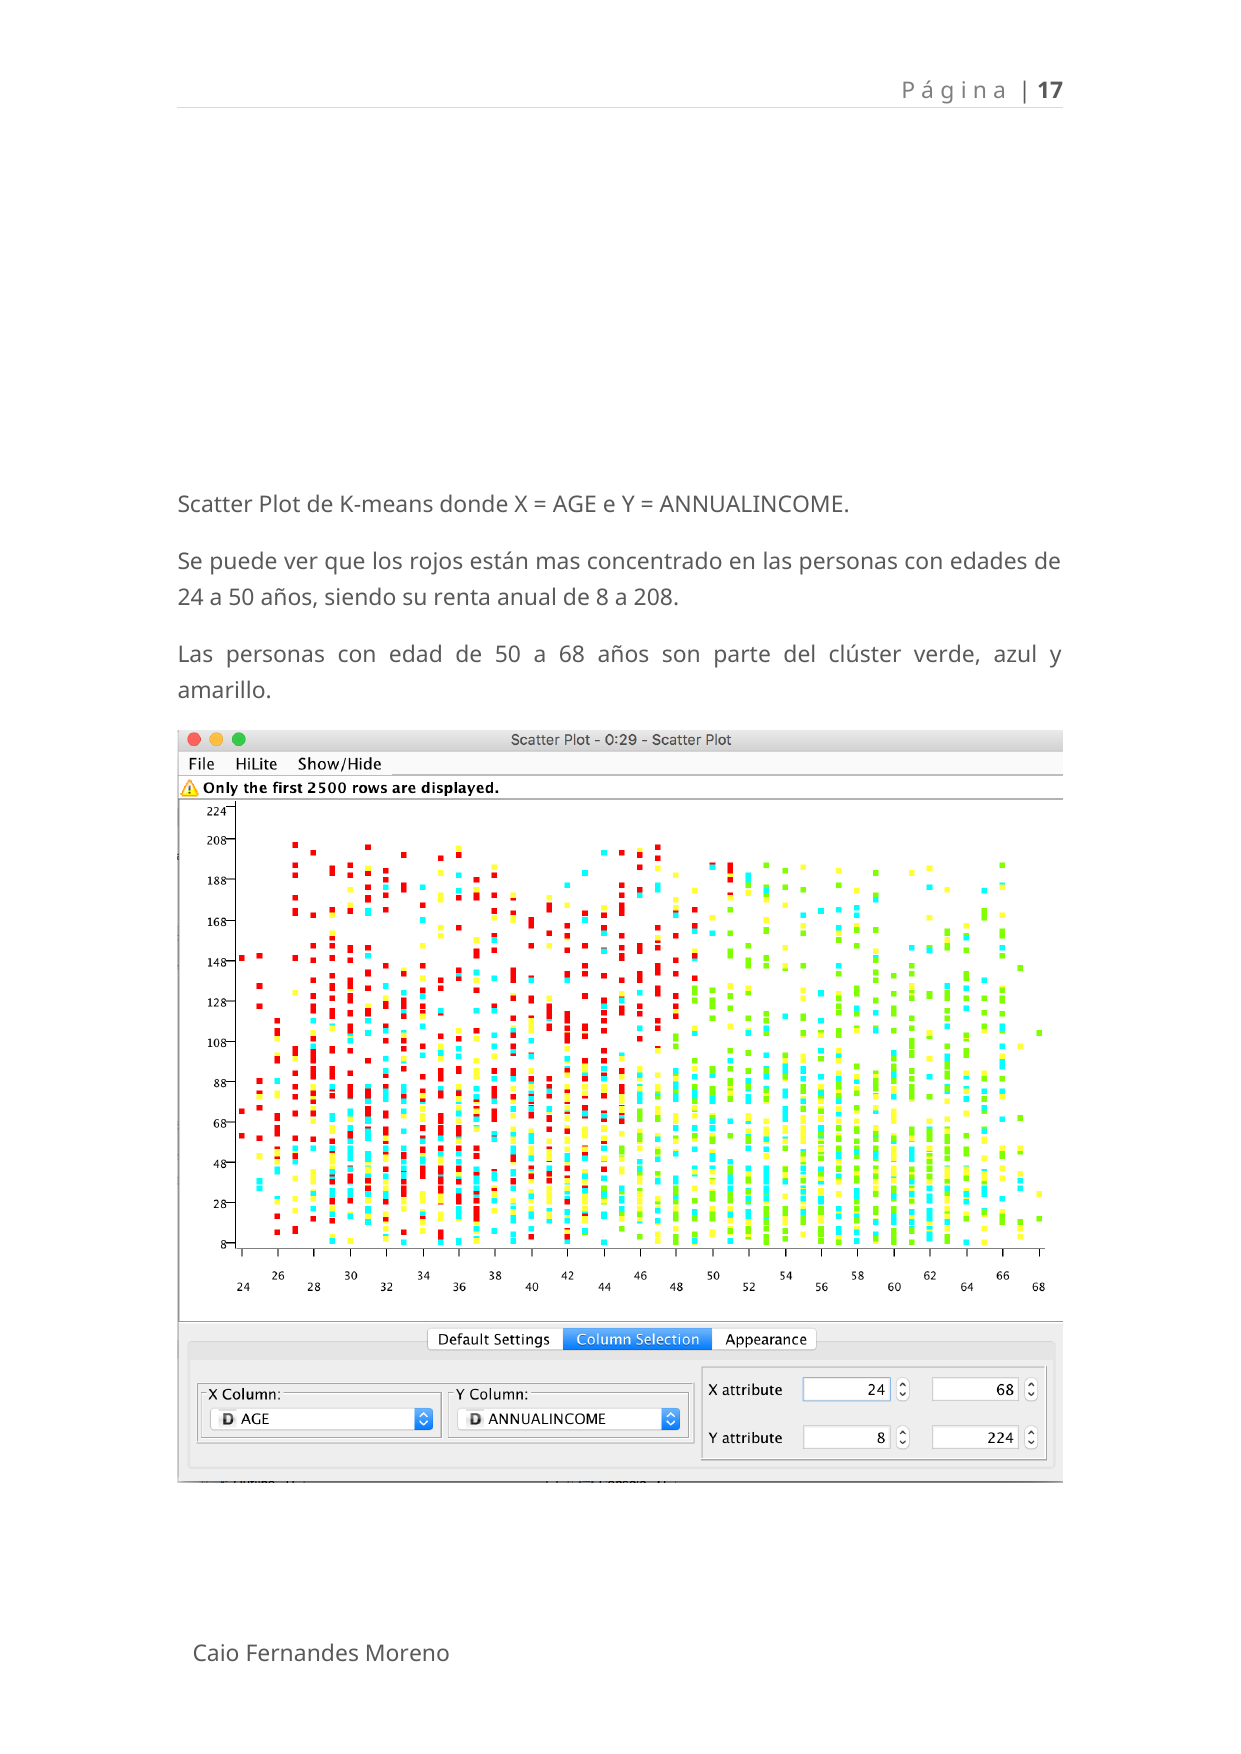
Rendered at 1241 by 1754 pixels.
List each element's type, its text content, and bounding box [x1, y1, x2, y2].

picture [177, 730, 1063, 1483]
text Las personas con edad de 50 a 68 años son parte del clúster verde, azul y amarillo. [177, 638, 1063, 705]
text Se puede ver que los rojos están mas concentrado en las personas con edades de 24 a 50 años, siendo su renta anual de 8 a 208. [177, 545, 1063, 612]
text Scatter Plot de K-means donde X = AGE e Y = ANNUALINCOME. [177, 488, 1063, 519]
